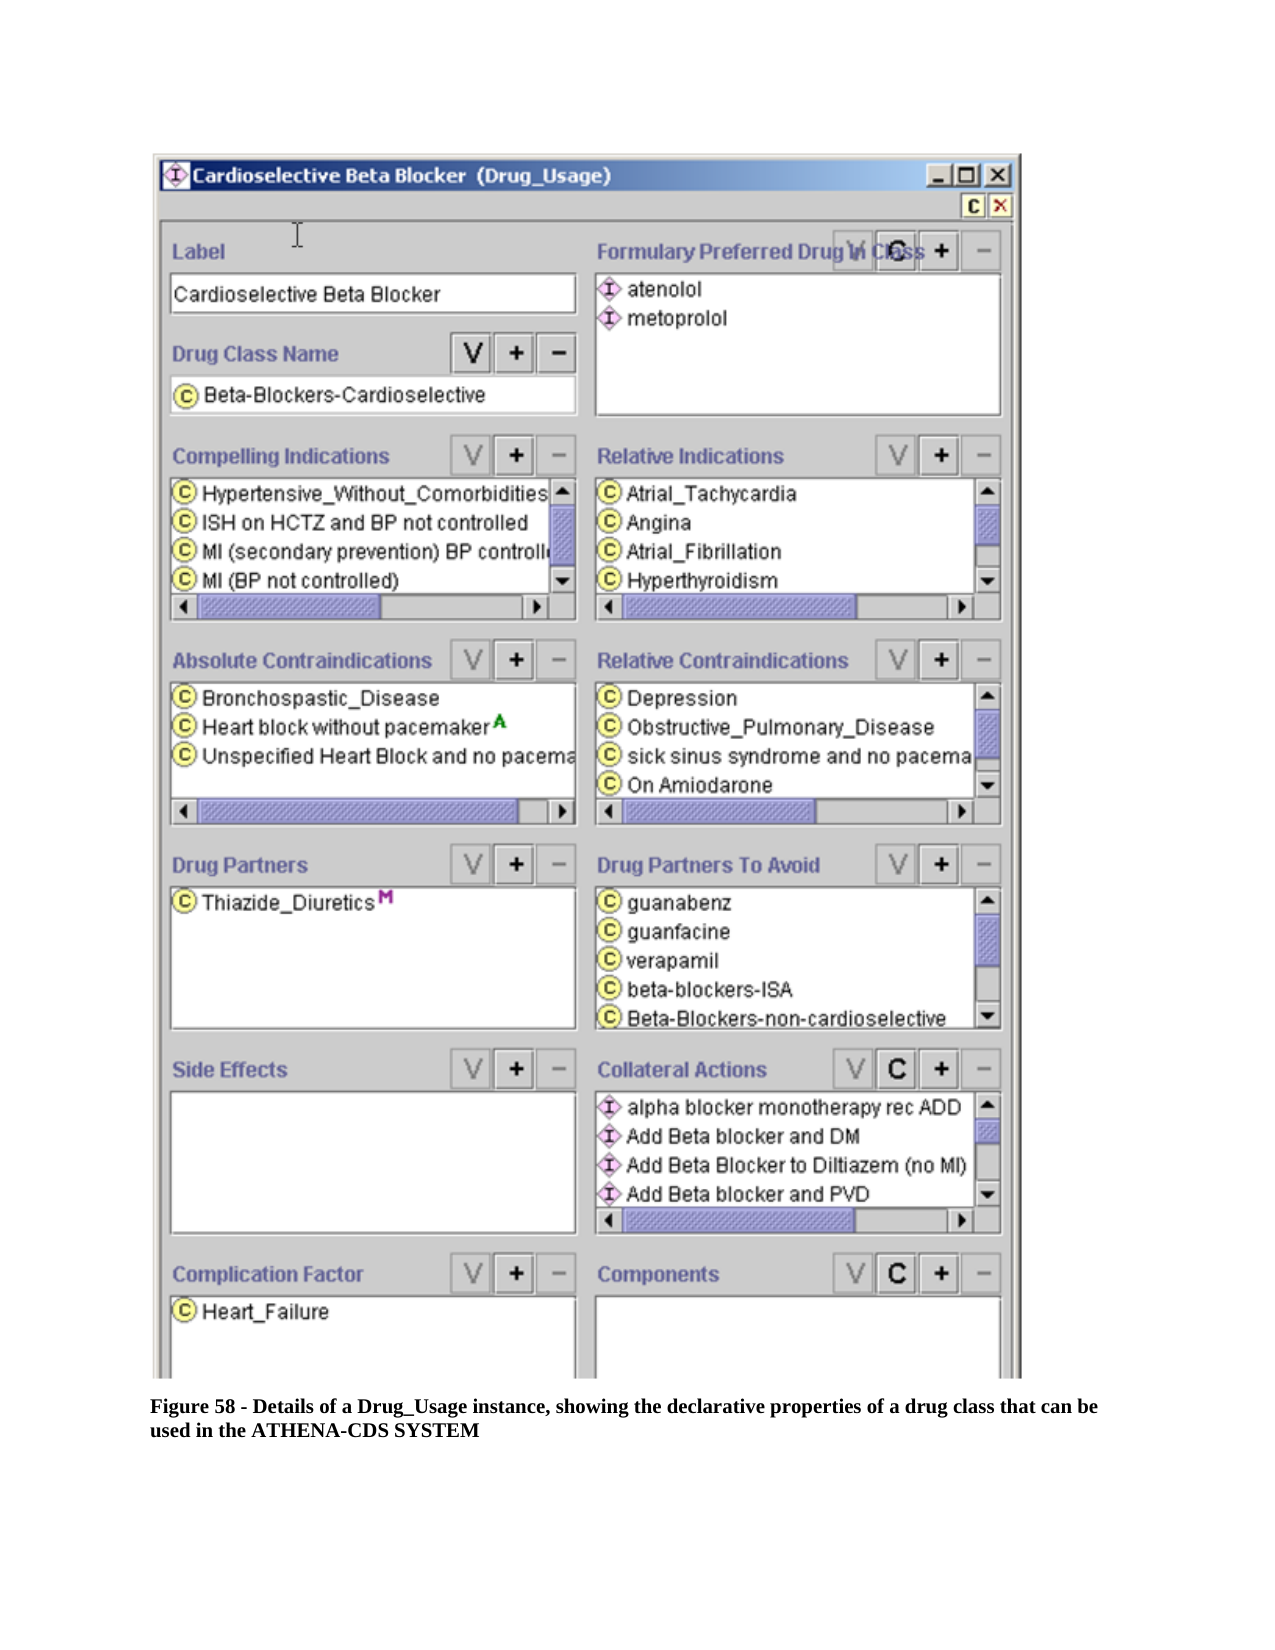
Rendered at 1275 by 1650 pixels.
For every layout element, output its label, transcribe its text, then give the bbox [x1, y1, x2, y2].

picture [150, 150, 1025, 1382]
